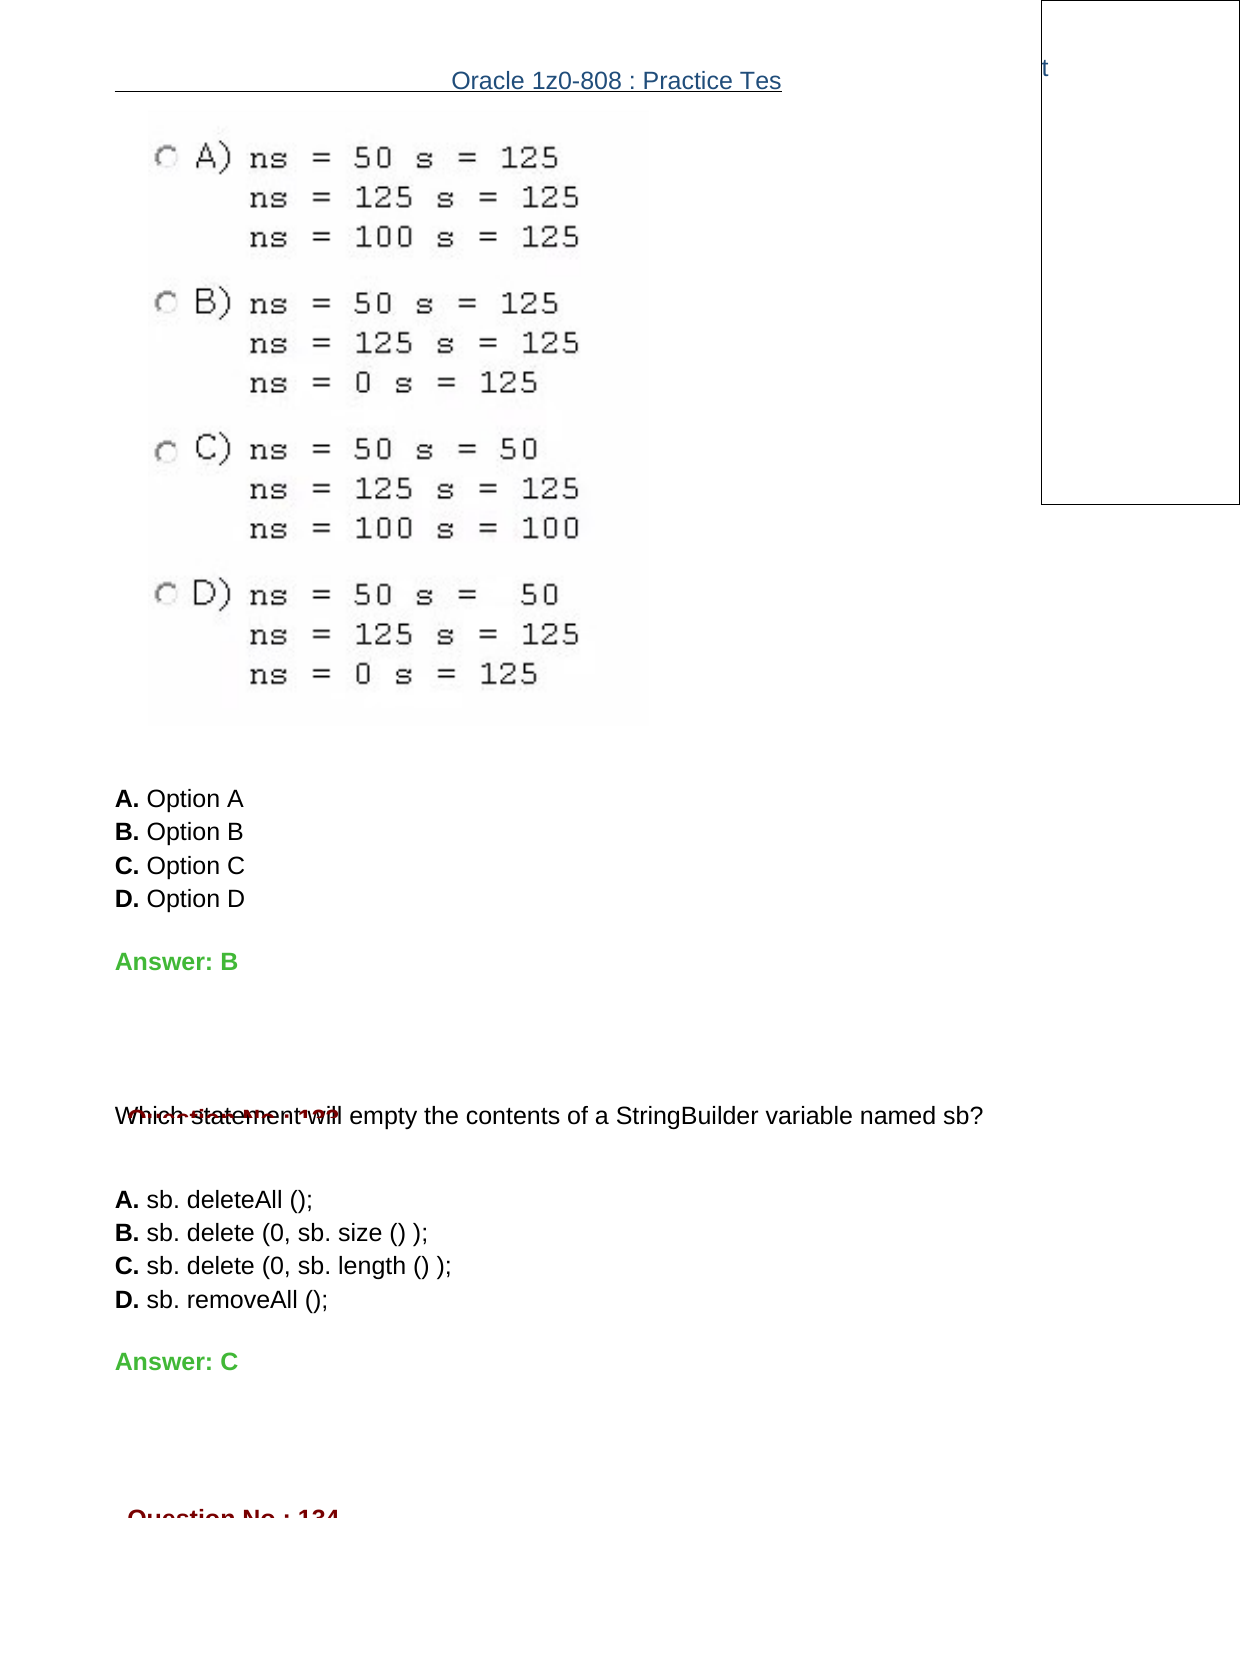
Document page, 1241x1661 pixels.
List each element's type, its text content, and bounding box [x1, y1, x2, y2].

list sb. delete (0, sb. length () ); [114, 1251, 1240, 1280]
subtitle Answer: C [114, 1347, 1240, 1376]
list sb. delete (0, sb. size () ); [114, 1218, 1240, 1247]
picture [1042, 1, 1239, 66]
list Option A [114, 784, 1240, 813]
text Oracle 1z0-808 : Practice Tes [114, 66, 1240, 95]
text Which statement will empty the contents of a StringBuilder variable named sb? [114, 1101, 1240, 1130]
list Option C [114, 851, 1240, 879]
list sb. removeAll (); [114, 1284, 1240, 1313]
list Option D [114, 884, 1240, 913]
subtitle Answer: B [114, 947, 1240, 975]
list sb. deleteAll (); [114, 1184, 1240, 1213]
picture [147, 110, 649, 726]
list Option B [114, 817, 1240, 846]
picture [1042, 95, 1239, 504]
